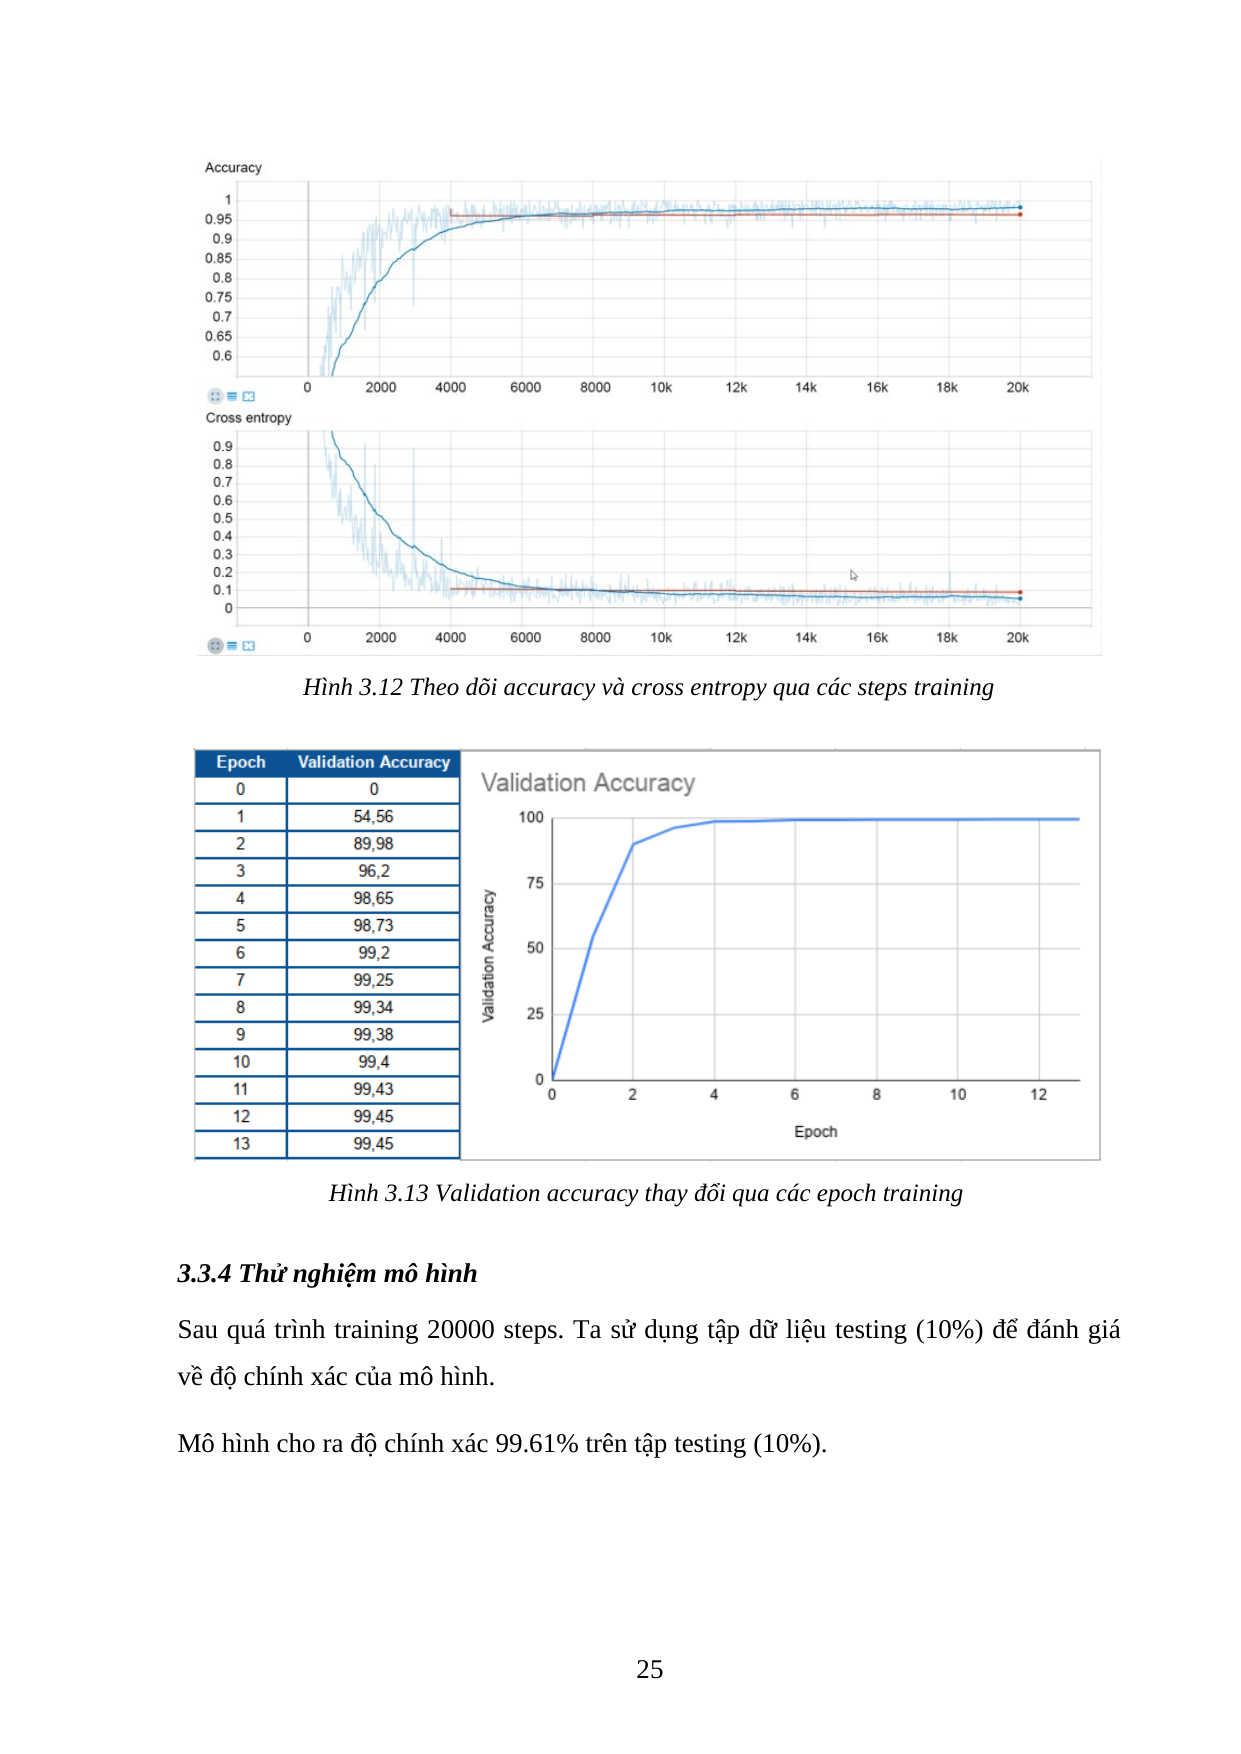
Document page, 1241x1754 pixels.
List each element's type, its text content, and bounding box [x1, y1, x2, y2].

text Sau quá trình training 20000 steps. Ta sử dụng tập dữ liệu testing (10%) để đánh giá về độ chính xác của mô hình. [177, 1313, 1122, 1391]
picture [197, 155, 1103, 656]
text Mô hình cho ra độ chính xác 99.61% trên tập testing (10%). [177, 1427, 1122, 1458]
subtitle Thử nghiệm mô hình [177, 1257, 1122, 1288]
picture [193, 748, 1102, 1162]
